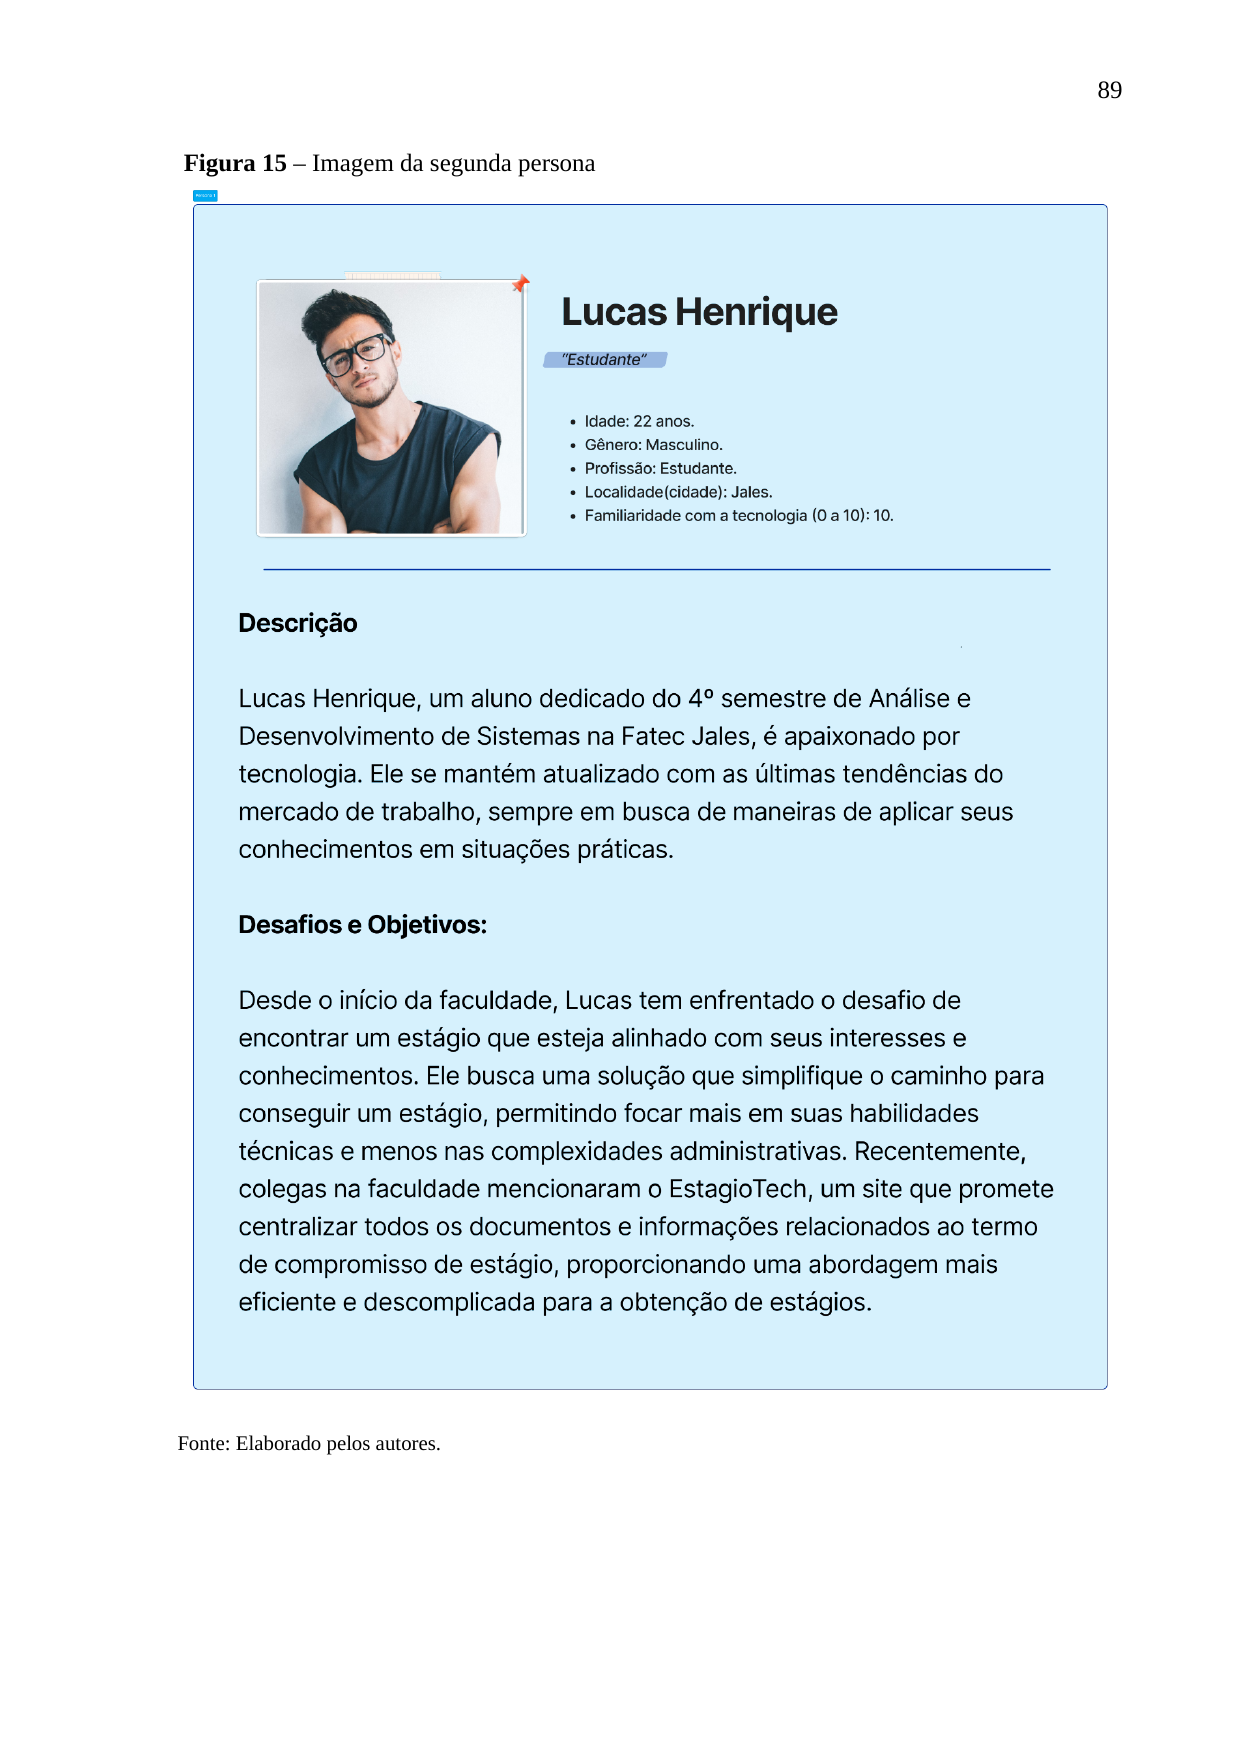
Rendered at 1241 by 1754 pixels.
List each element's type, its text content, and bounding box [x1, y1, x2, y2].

text Figura 15 – Imagem da segunda persona [177, 148, 1122, 176]
picture [177, 188, 1123, 1405]
text Fonte: Elaborado pelos autores. [177, 1405, 1122, 1455]
